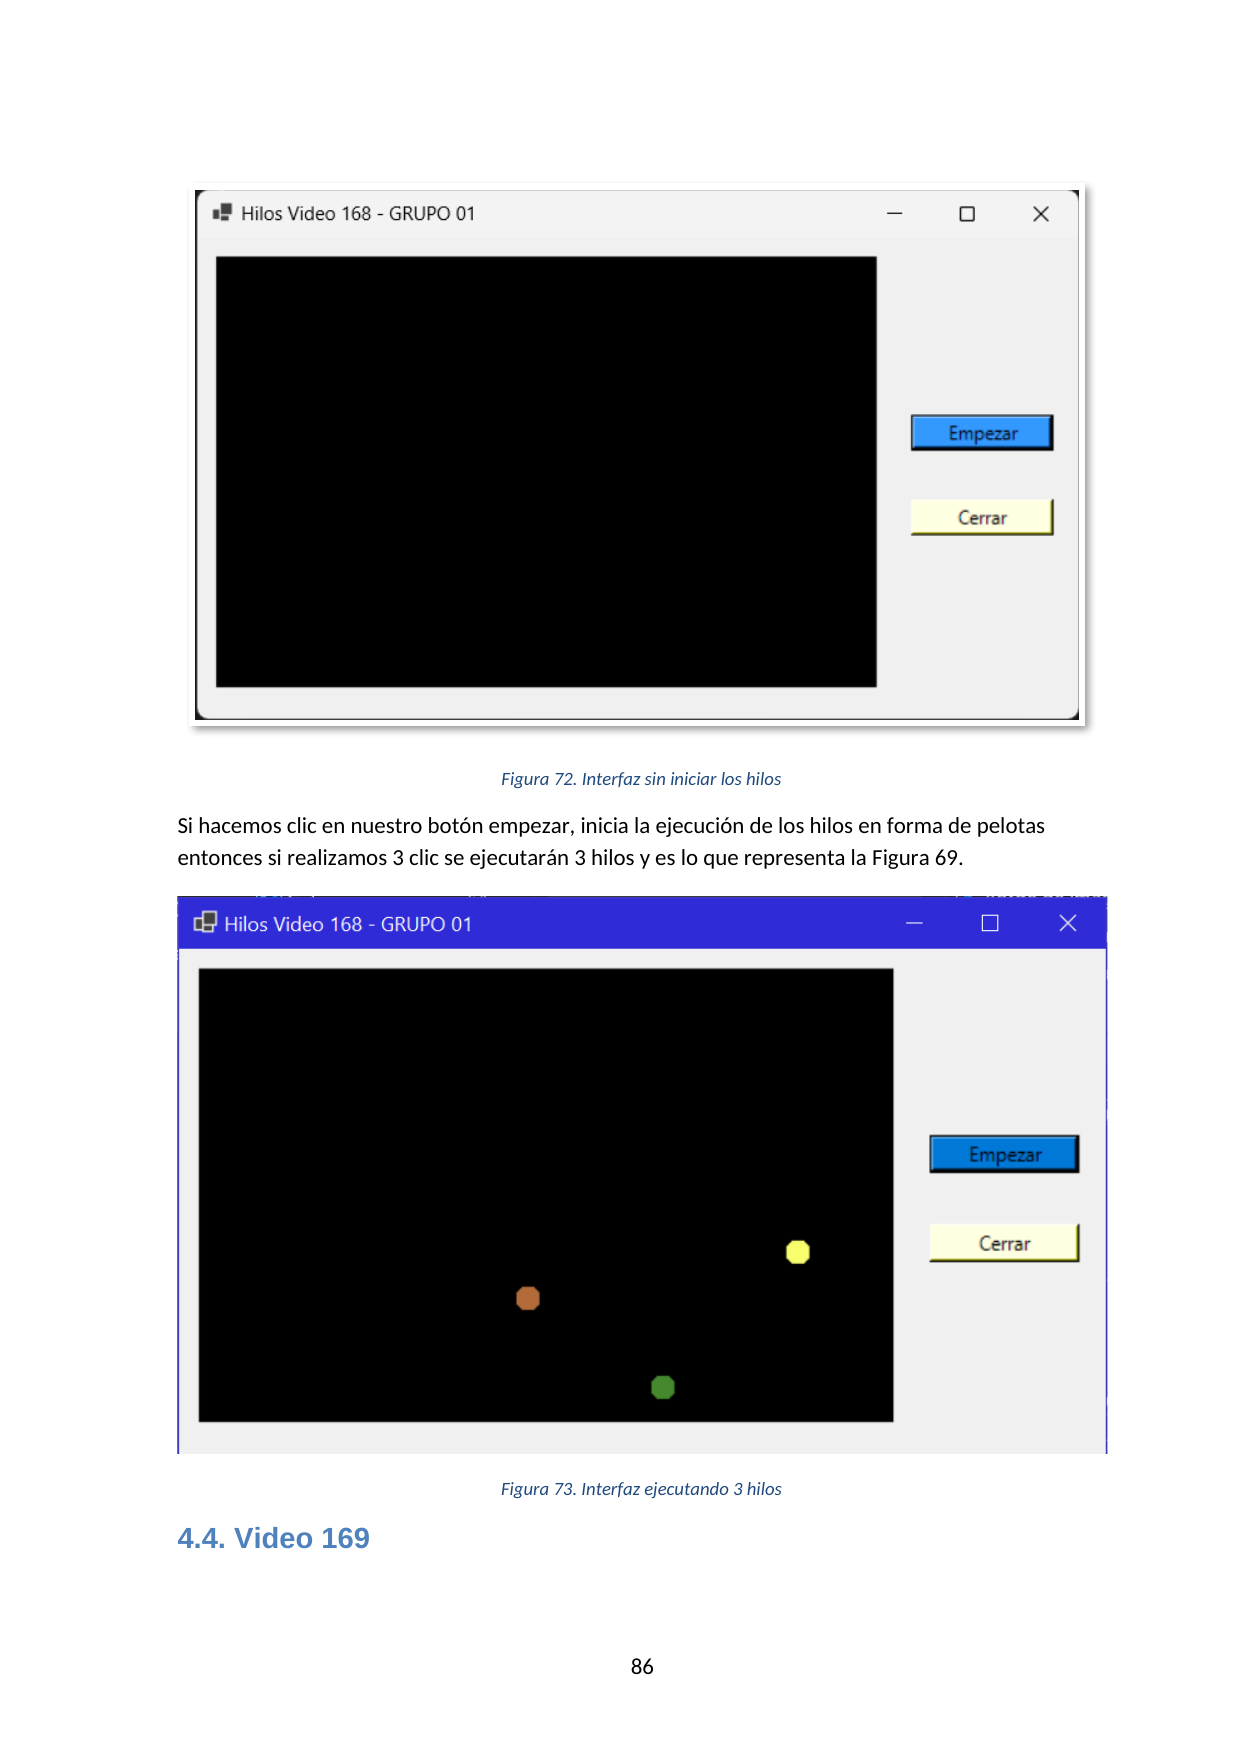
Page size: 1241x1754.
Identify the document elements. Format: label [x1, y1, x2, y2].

picture [177, 896, 1108, 1454]
picture [195, 190, 1079, 720]
